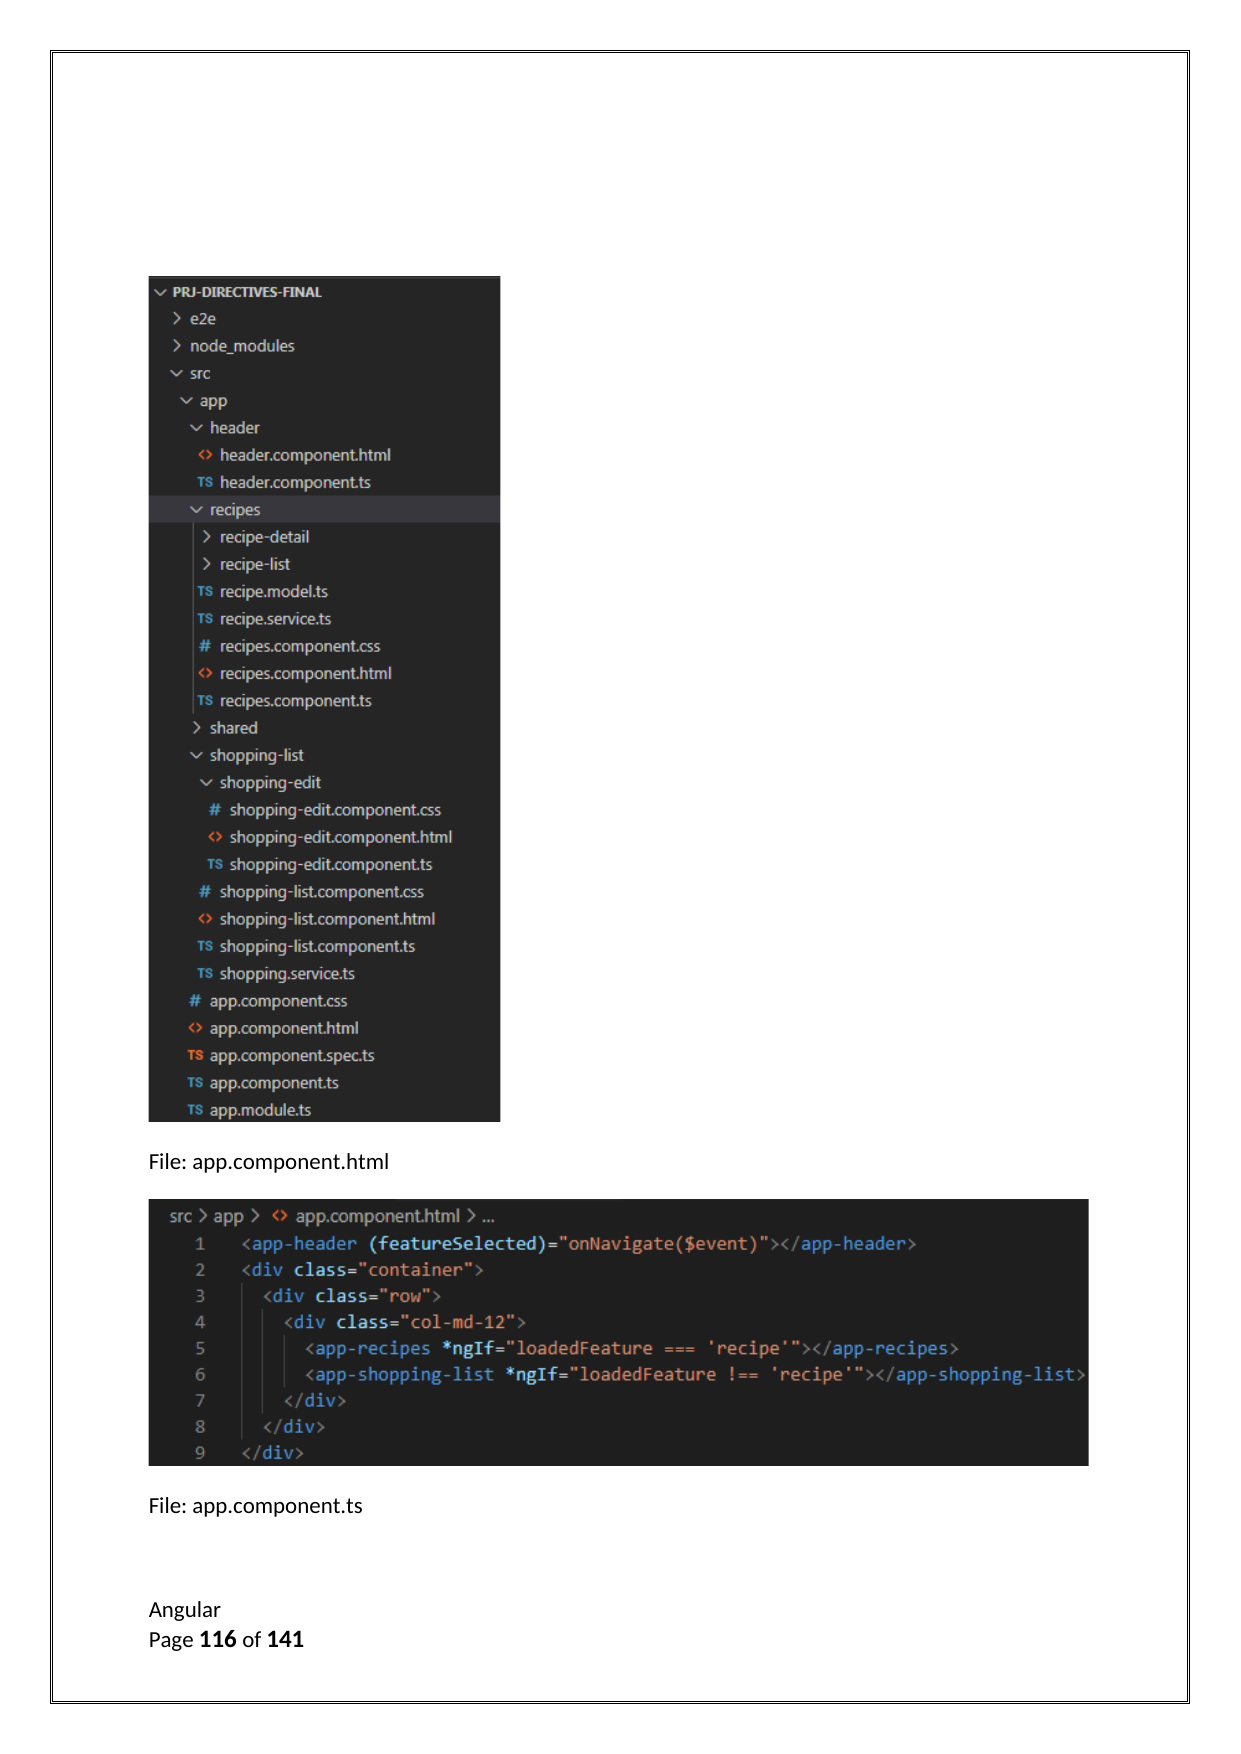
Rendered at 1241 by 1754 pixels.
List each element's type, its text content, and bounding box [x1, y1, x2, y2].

text File: app.component.ts [148, 1491, 1092, 1519]
picture [148, 1199, 1089, 1466]
picture [148, 276, 501, 1122]
text File: app.component.html [148, 1147, 1092, 1175]
